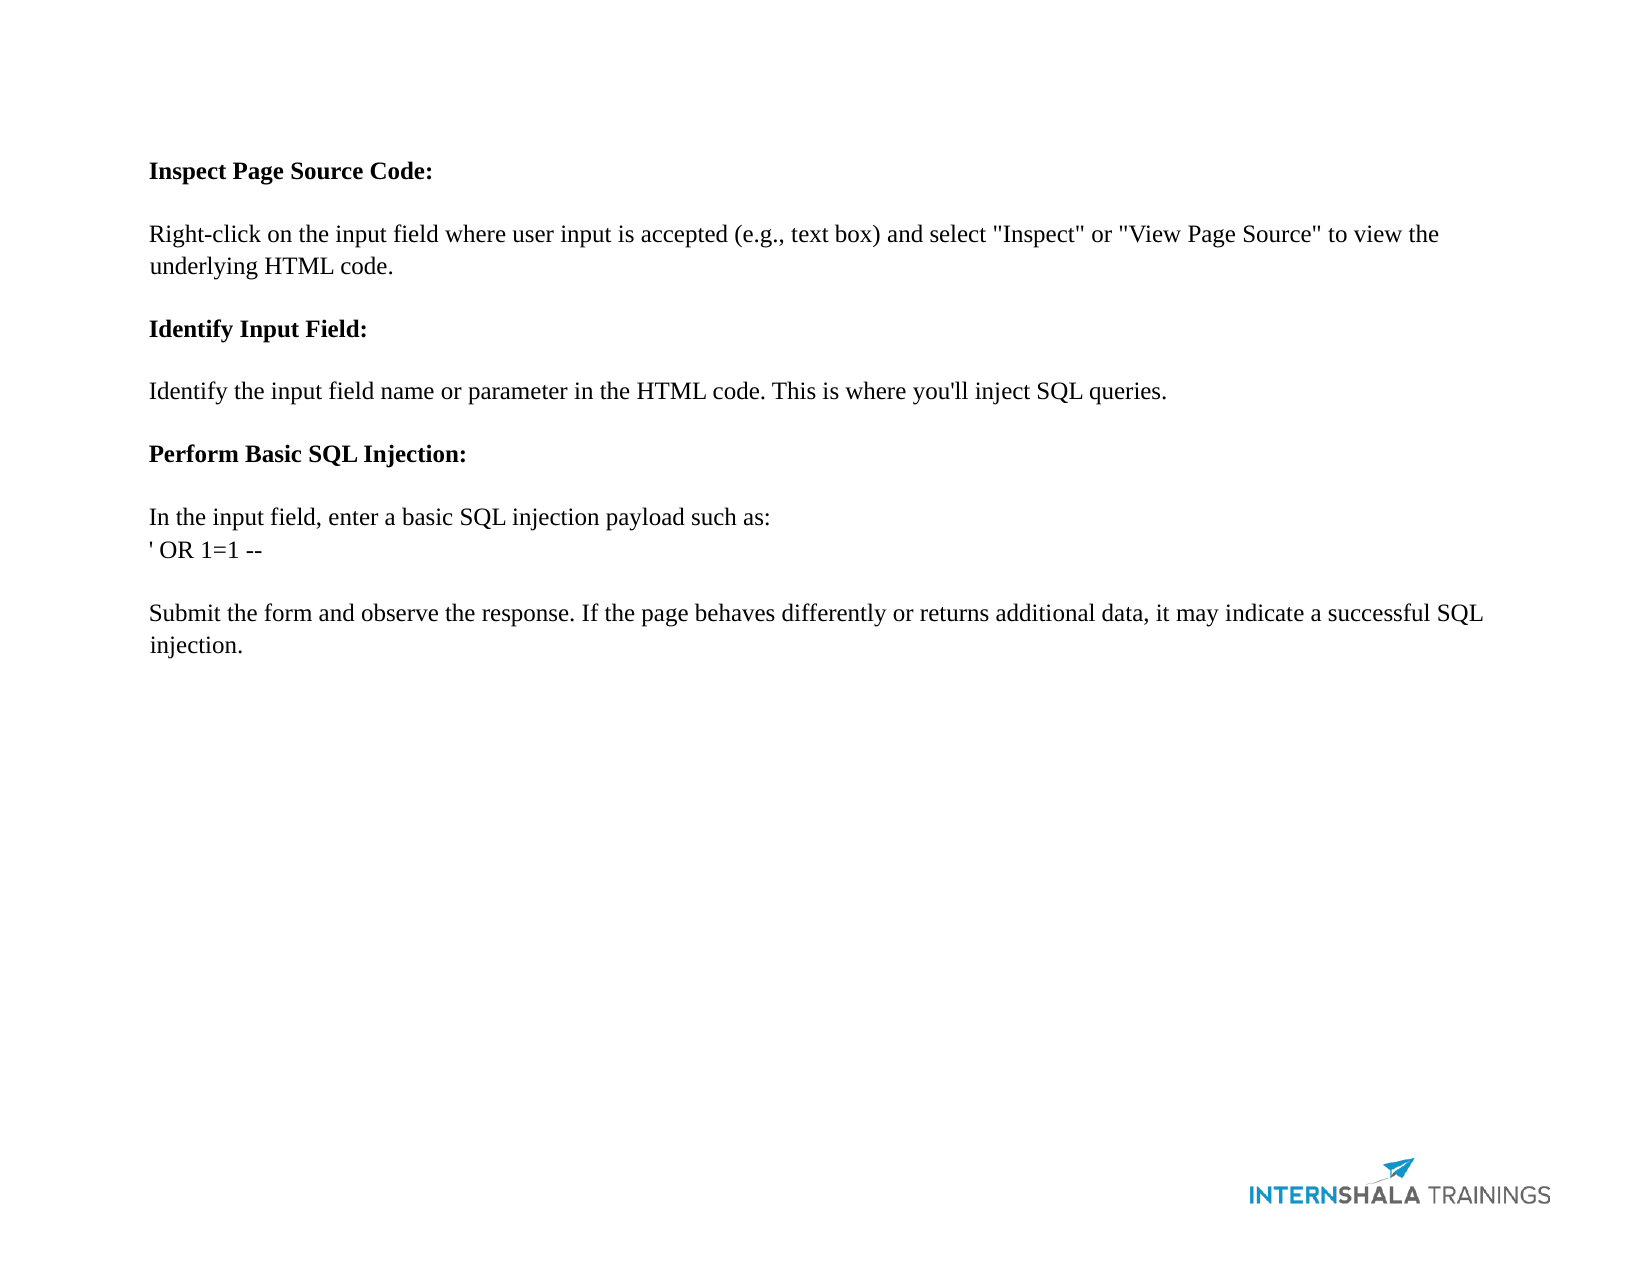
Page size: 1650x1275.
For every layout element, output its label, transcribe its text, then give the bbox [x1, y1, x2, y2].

text Perform Basic SQL Injection: [148, 439, 1581, 468]
text Inspect Page Source Code: [148, 157, 1581, 185]
text Identify the input field name or parameter in the HTML code. This is where you'll inject SQL queries. [148, 377, 1505, 405]
picture [1248, 1156, 1550, 1207]
text ' OR 1=1 -- [148, 535, 1505, 564]
text Right-click on the input field where user input is accepted (e.g., text box) and select "Inspect" or "View Page Source" to view the underlying HTML code. [148, 219, 1505, 280]
text Submit the form and observe the response. If the page behaves differently or returns additional data, it may indicate a successful SQL injection. [148, 598, 1505, 658]
text In the input field, enter a basic SQL injection payload such as: [148, 502, 1505, 531]
text Identify Input Field: [148, 314, 1581, 343]
